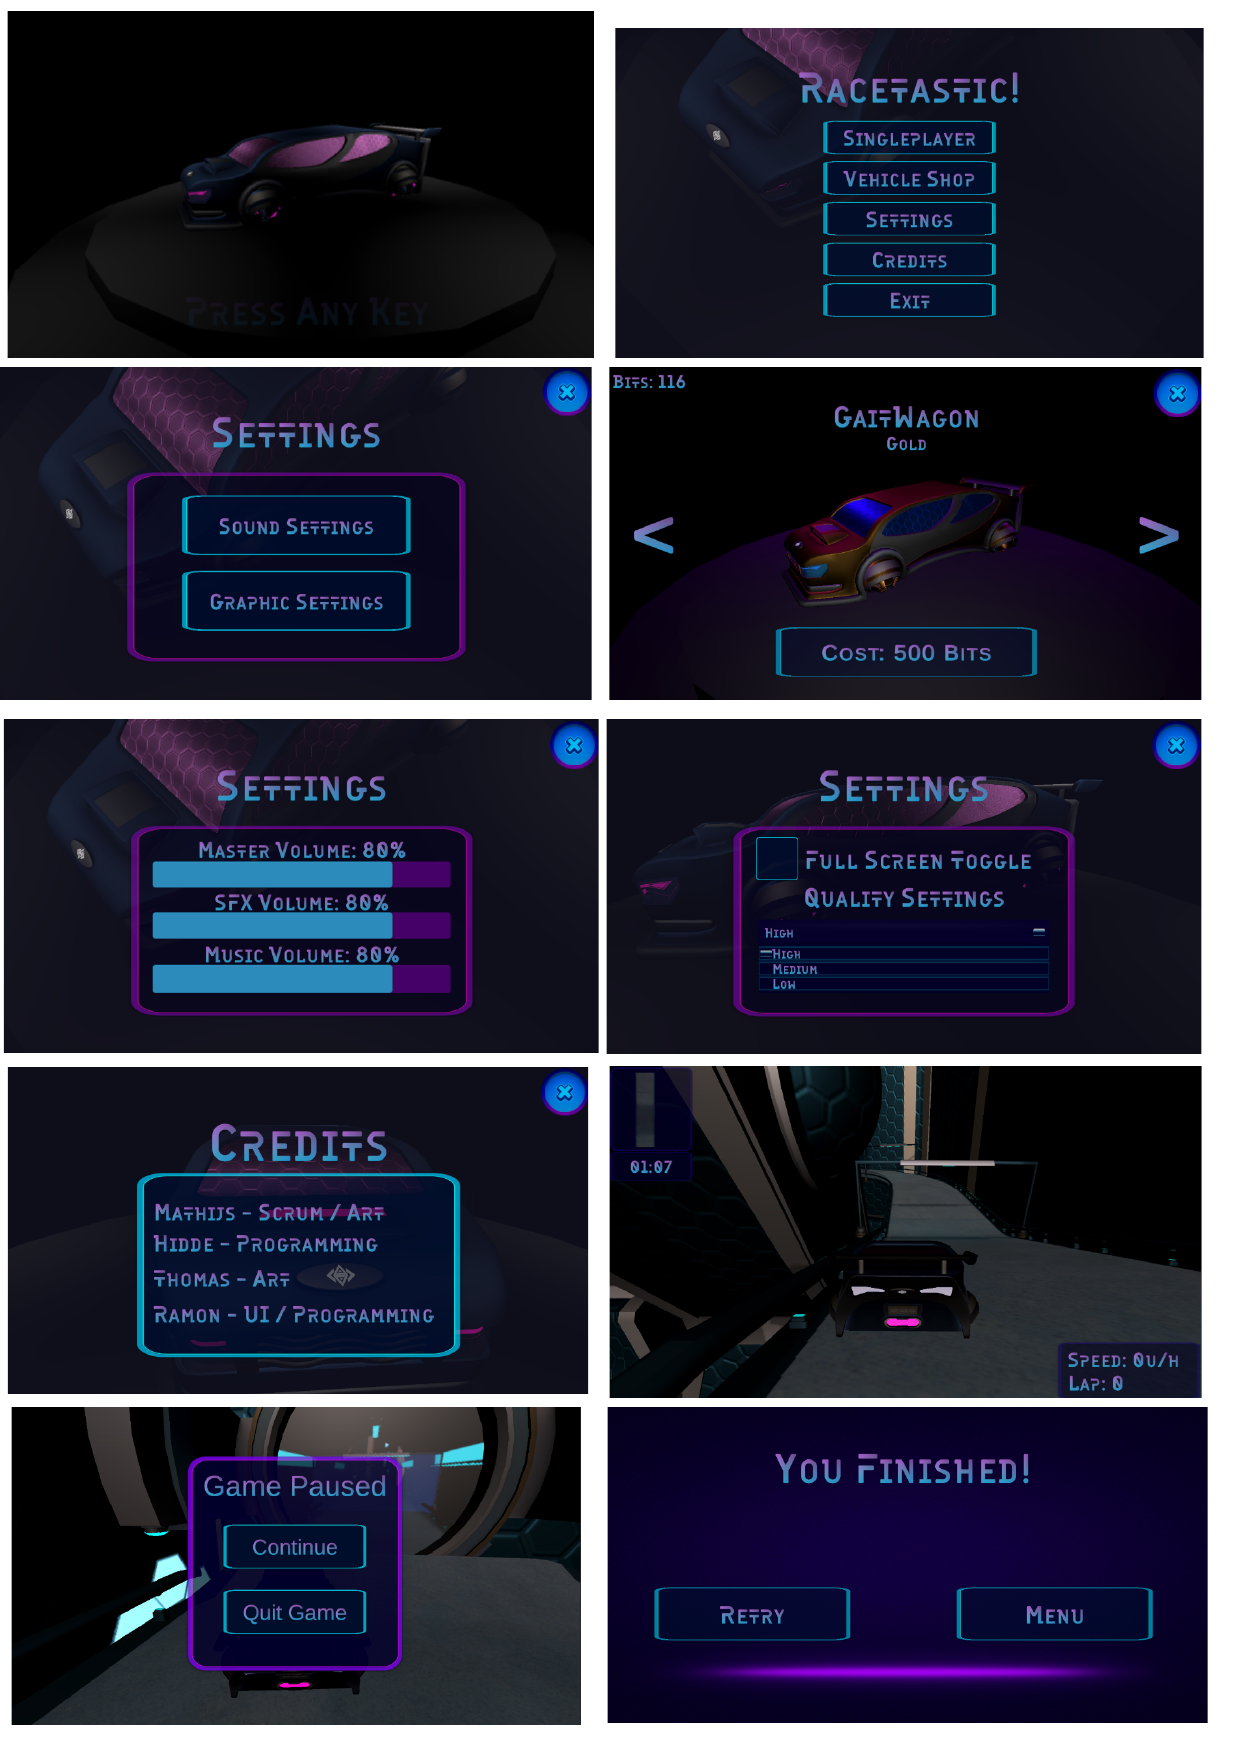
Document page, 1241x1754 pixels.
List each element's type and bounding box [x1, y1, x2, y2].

picture [609, 367, 1202, 700]
picture [0, 367, 592, 700]
picture [607, 1407, 1208, 1723]
picture [11, 1407, 581, 1725]
picture [7, 1067, 589, 1394]
picture [615, 28, 1204, 358]
picture [606, 719, 1202, 1054]
picture [609, 1066, 1202, 1398]
picture [7, 11, 594, 358]
picture [3, 719, 599, 1053]
